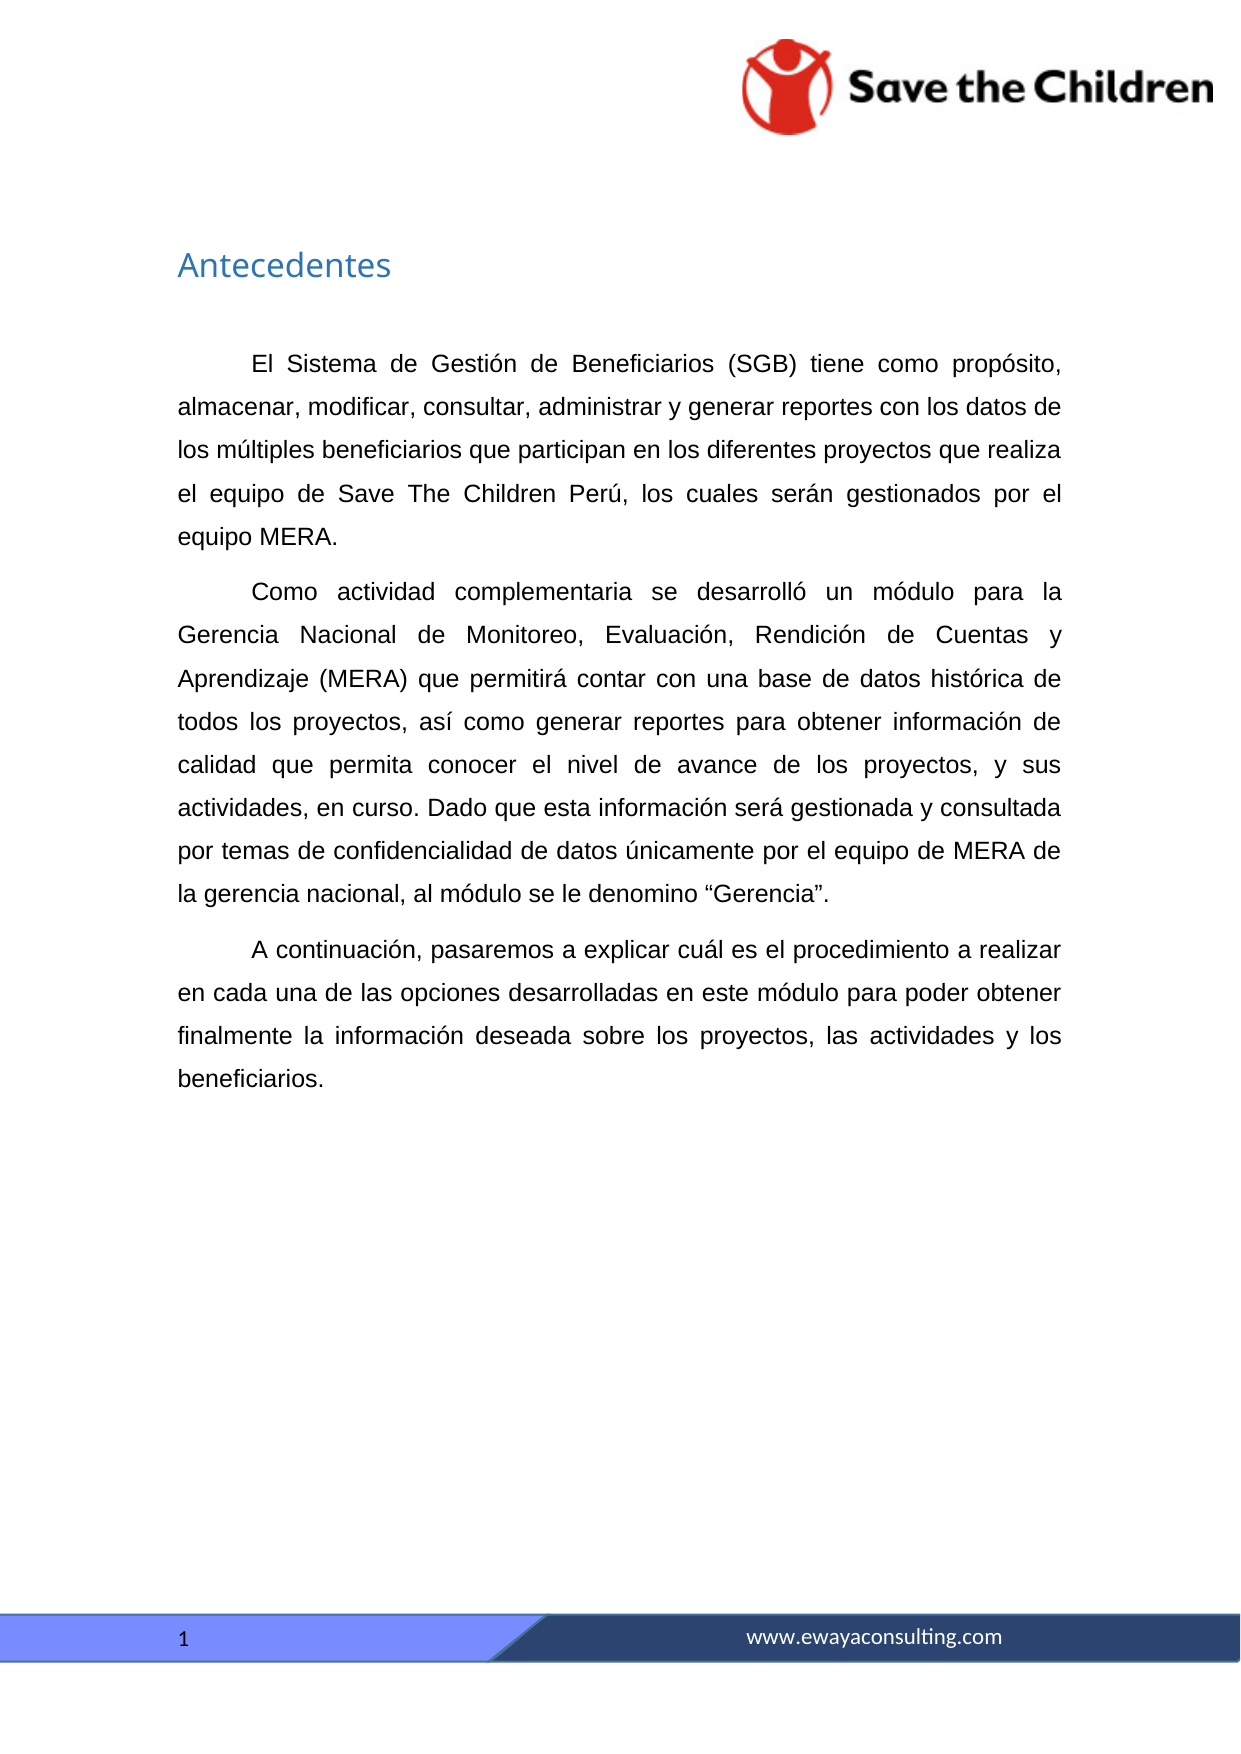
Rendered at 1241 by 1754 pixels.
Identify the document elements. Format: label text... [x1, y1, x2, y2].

picture [742, 39, 1213, 135]
text A continuación, pasaremos a explicar cuál es el procedimiento a realizar en cada una de las opciones desarrolladas en este módulo para poder obtener finalmente la información deseada sobre los proyectos, las actividades y los beneficiarios. [177, 935, 1063, 1093]
text El Sistema de Gestión de Beneficiarios (SGB) tiene como propósito, almacenar, modificar, consultar, administrar y generar reportes con los datos de los múltiples beneficiarios que participan en los diferentes proyectos que realiza el equipo de Save The Children Perú, los cuales serán gestionados por el equipo MERA. [177, 349, 1063, 550]
subtitle Antecedentes [177, 242, 1063, 287]
text Como actividad complementaria se desarrolló un módulo para la Gerencia Nacional de Monitoreo, Evaluación, Rendición de Cuentas y Aprendizaje (MERA) que permitirá contar con una base de datos histórica de todos los proyectos, así como generar reportes para obtener información de calidad que permita conocer el nivel de avance de los proyectos, y sus actividades, en curso. Dado que esta información será gestionada y consultada por temas de confidencialidad de datos únicamente por el equipo de MERA de la gerencia nacional, al módulo se le denomino “Gerencia”. [177, 577, 1063, 908]
